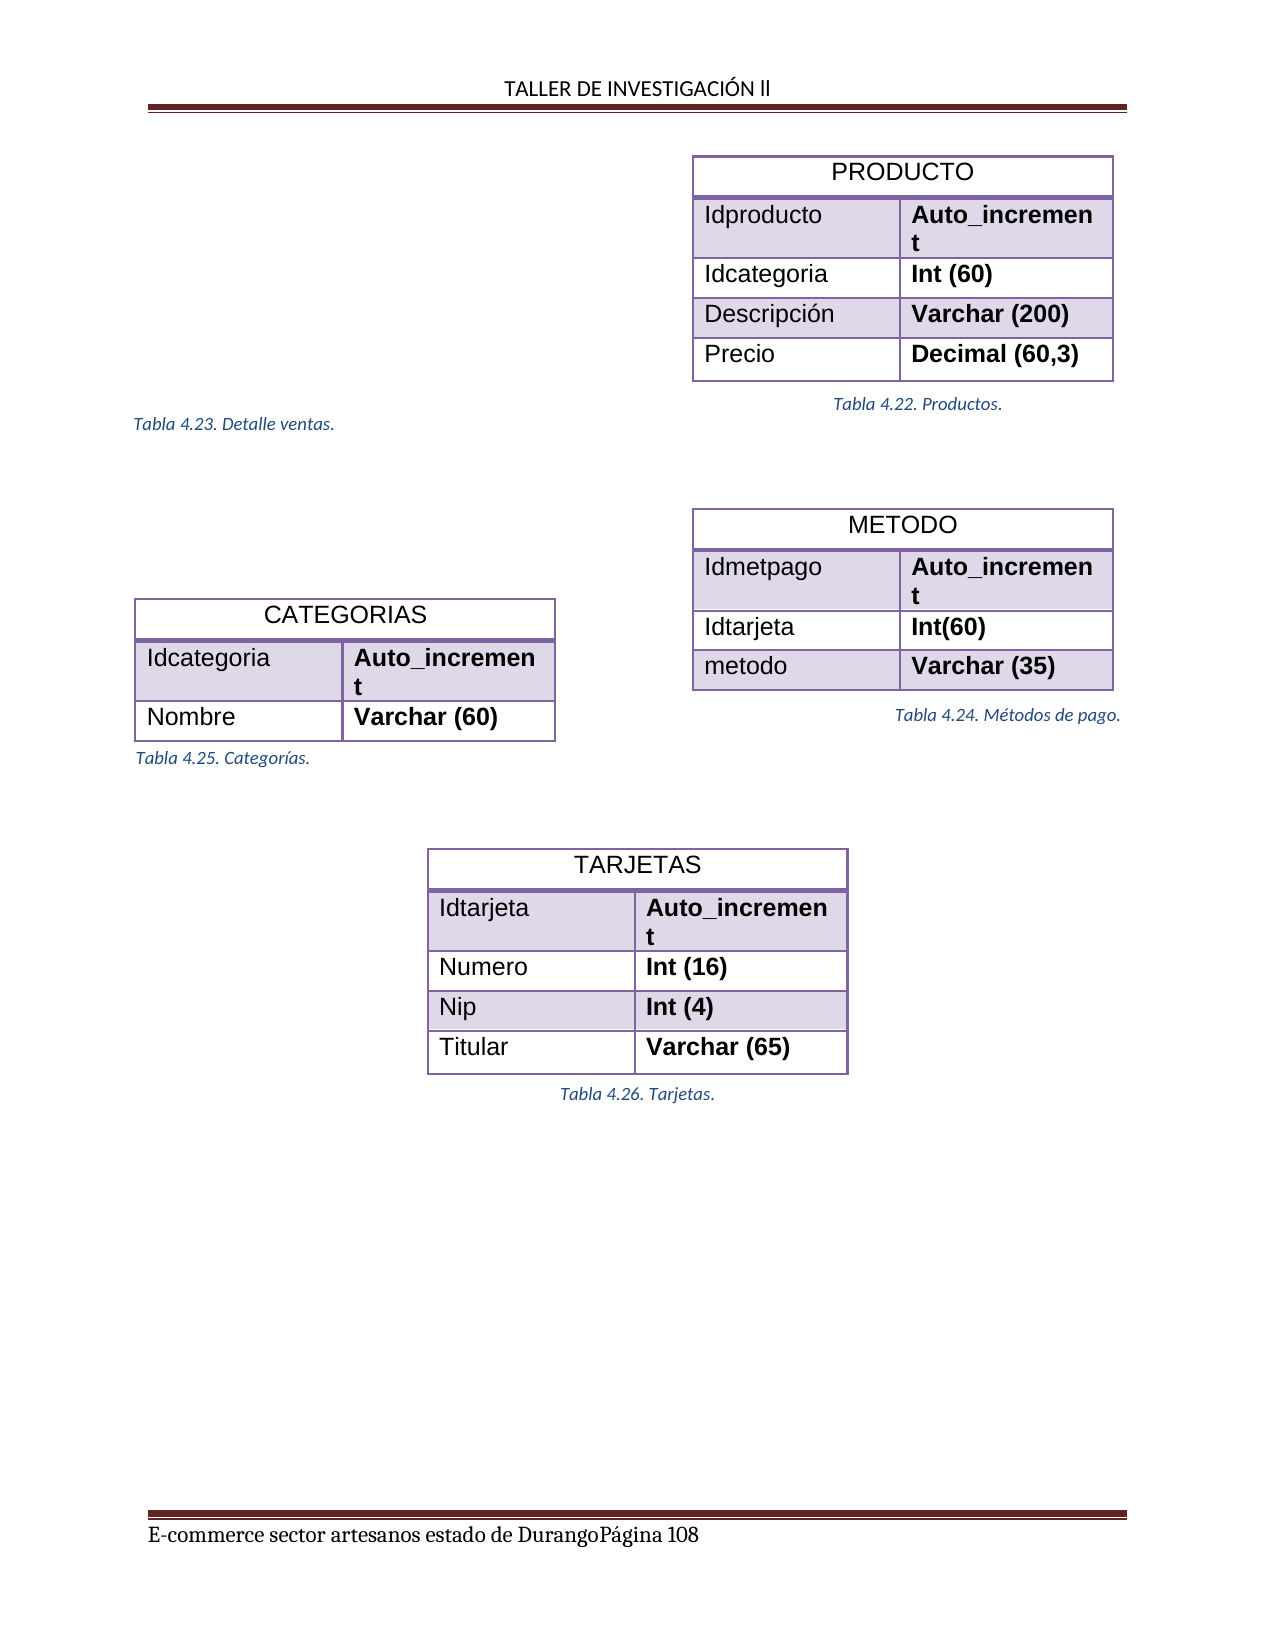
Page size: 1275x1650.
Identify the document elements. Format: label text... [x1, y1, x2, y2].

table_cell Idproducto [694, 200, 899, 257]
table_cell Nip [429, 992, 634, 1029]
table_cell metodo [694, 651, 899, 689]
table_cell Varchar (35) [901, 651, 1112, 689]
table_header TARJETAS [429, 850, 846, 888]
table_cell Auto_increment [636, 893, 846, 950]
table_cell Int (16) [636, 952, 846, 990]
table_header CATEGORIAS [136, 600, 554, 638]
table_cell Precio [694, 339, 899, 379]
table_cell Idcategoria [694, 259, 899, 297]
table_cell Auto_increment [901, 200, 1112, 257]
table_cell Varchar (200) [901, 299, 1112, 337]
table_cell Idtarjeta [694, 612, 899, 649]
table_cell Auto_increment [344, 643, 554, 700]
table_cell Idcategoria [136, 643, 341, 700]
table_cell Varchar (65) [636, 1032, 846, 1072]
table_cell Auto_increment [901, 552, 1112, 609]
table_header METODO [694, 510, 1112, 547]
table_cell Nombre [136, 702, 341, 740]
table_header PRODUCTO [694, 158, 1112, 195]
table_cell Int(60) [901, 612, 1112, 649]
table_cell Idtarjeta [429, 893, 634, 950]
table_cell Titular [429, 1032, 634, 1072]
table_cell Numero [429, 952, 634, 990]
table_cell Varchar (60) [344, 702, 554, 740]
table_cell Int (60) [901, 259, 1112, 297]
table_cell Descripción [694, 299, 899, 337]
table_cell Int (4) [636, 992, 846, 1029]
table_cell Decimal (60,3) [901, 339, 1112, 379]
table_cell Idmetpago [694, 552, 899, 609]
